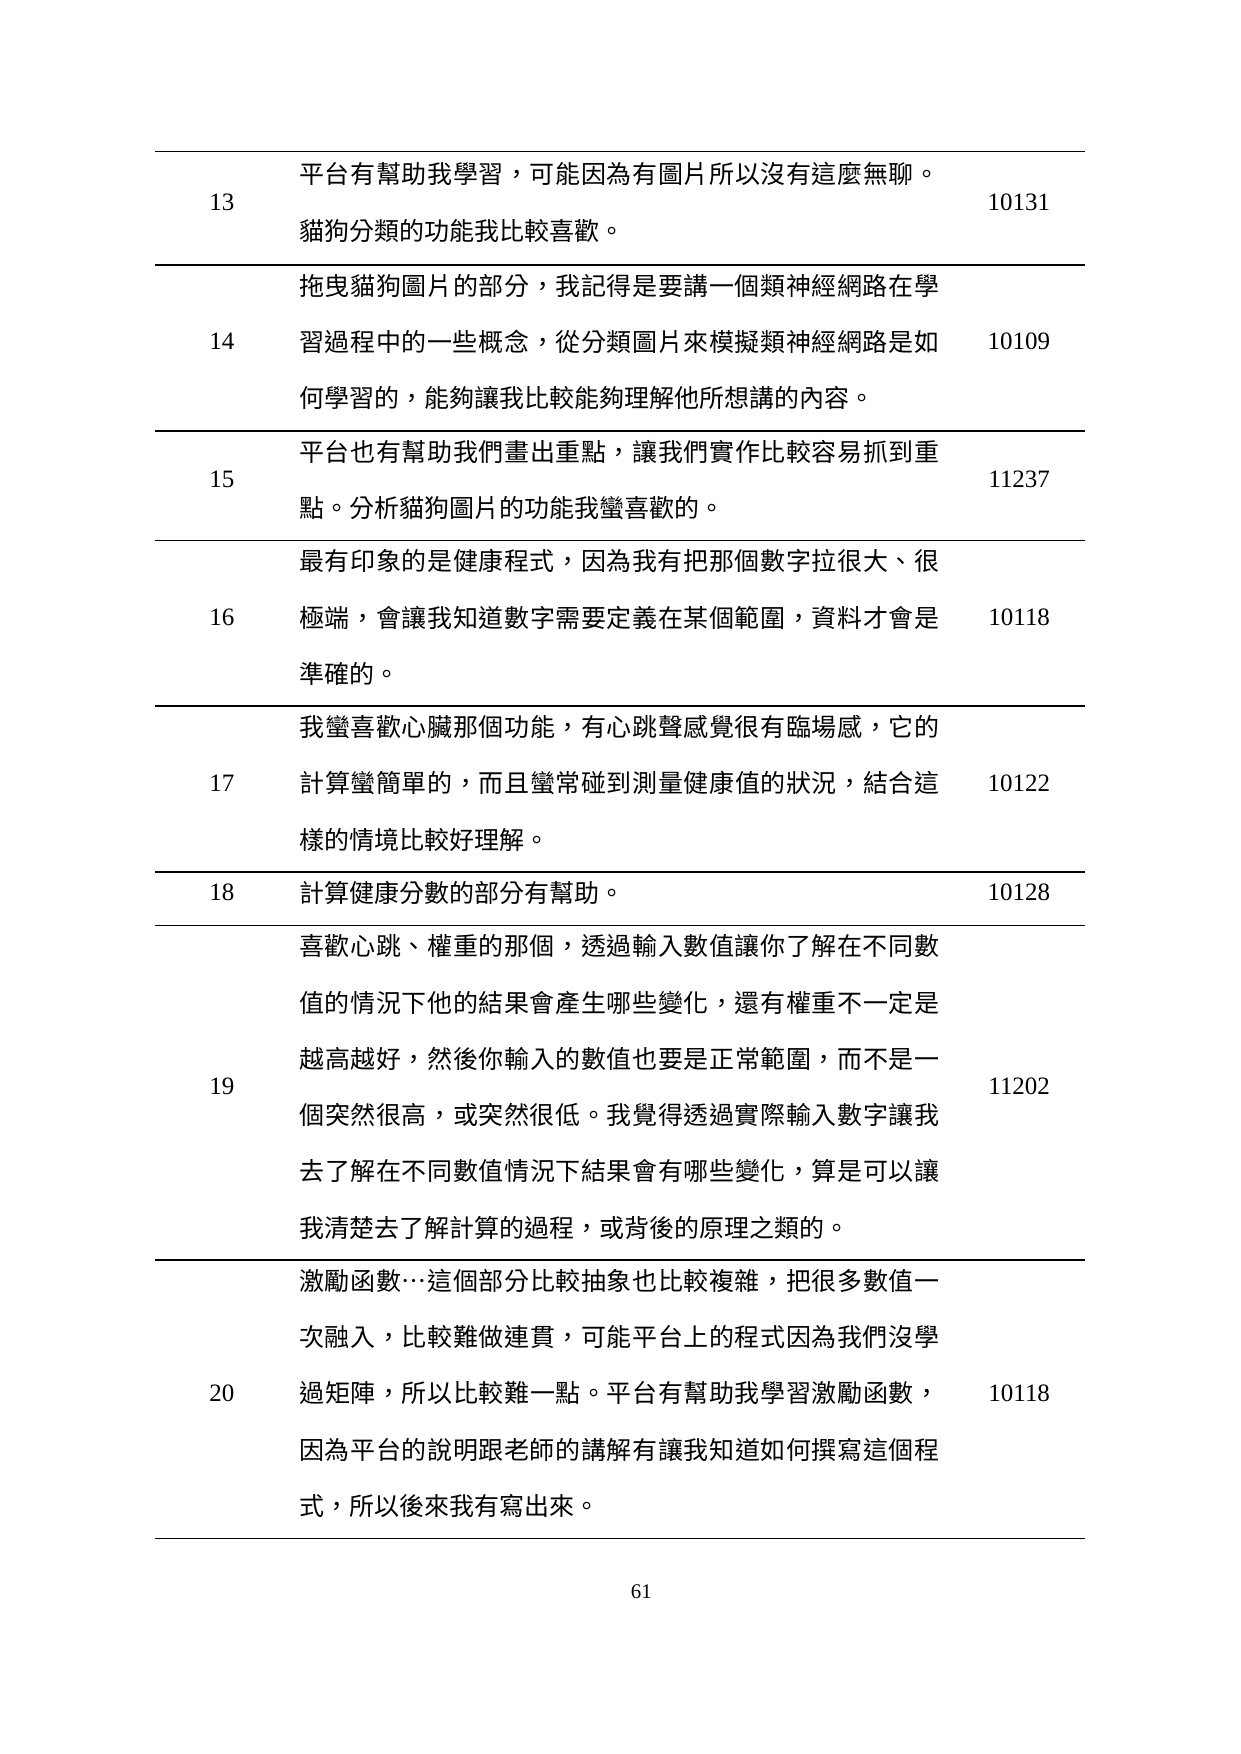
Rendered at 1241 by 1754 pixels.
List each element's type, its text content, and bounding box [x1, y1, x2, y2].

table_cell 平台有幫助我學習，可能因為有圖片所以沒有這麼無聊。貓狗分類的功能我比較喜歡。 [288, 152, 952, 264]
table_cell 16 [155, 541, 288, 705]
table_cell 20 [155, 1261, 288, 1537]
table_cell 10131 [953, 152, 1085, 264]
table_cell 計算健康分數的部分有幫助。 [288, 873, 952, 924]
table_cell 喜歡心跳、權重的那個，透過輸入數值讓你了解在不同數值的情況下他的結果會產生哪些變化，還有權重不一定是越高越好，然後你輸入的數值也要是正常範圍，而不是一個突然很高，或突然很低。我覺得透過實際輸入數字讓我去了解在不同數值情況下結果會有哪些變化，算是可以讓我清楚去了解計算的過程，或背後的原理之類的。 [288, 926, 952, 1259]
table_cell 最有印象的是健康程式，因為我有把那個數字拉很大、很極端，會讓我知道數字需要定義在某個範圍，資料才會是準確的。 [288, 541, 952, 705]
table_cell 10109 [953, 266, 1085, 430]
table_cell 11202 [953, 926, 1085, 1259]
table_cell 19 [155, 926, 288, 1259]
table_cell 18 [155, 873, 288, 924]
table_cell 10118 [953, 541, 1085, 705]
table_cell 10122 [953, 707, 1085, 871]
table_cell 13 [155, 152, 288, 264]
table_cell 14 [155, 266, 288, 430]
table_cell 10128 [953, 873, 1085, 924]
table_cell 10118 [953, 1261, 1085, 1537]
table_cell 我蠻喜歡心臟那個功能，有心跳聲感覺很有臨場感，它的計算蠻簡單的，而且蠻常碰到測量健康值的狀況，結合這樣的情境比較好理解。 [288, 707, 952, 871]
table_cell 17 [155, 707, 288, 871]
table_cell 激勵函數…這個部分比較抽象也比較複雜，把很多數值一次融入，比較難做連貫，可能平台上的程式因為我們沒學過矩陣，所以比較難一點。平台有幫助我學習激勵函數，因為平台的說明跟老師的講解有讓我知道如何撰寫這個程式，所以後來我有寫出來。 [288, 1261, 952, 1537]
table_cell 拖曳貓狗圖片的部分，我記得是要講一個類神經網路在學習過程中的一些概念，從分類圖片來模擬類神經網路是如何學習的，能夠讓我比較能夠理解他所想講的內容。 [288, 266, 952, 430]
table_cell 11237 [953, 432, 1085, 539]
table_cell 15 [155, 432, 288, 539]
table_cell 平台也有幫助我們畫出重點，讓我們實作比較容易抓到重點。分析貓狗圖片的功能我蠻喜歡的。 [288, 432, 952, 539]
